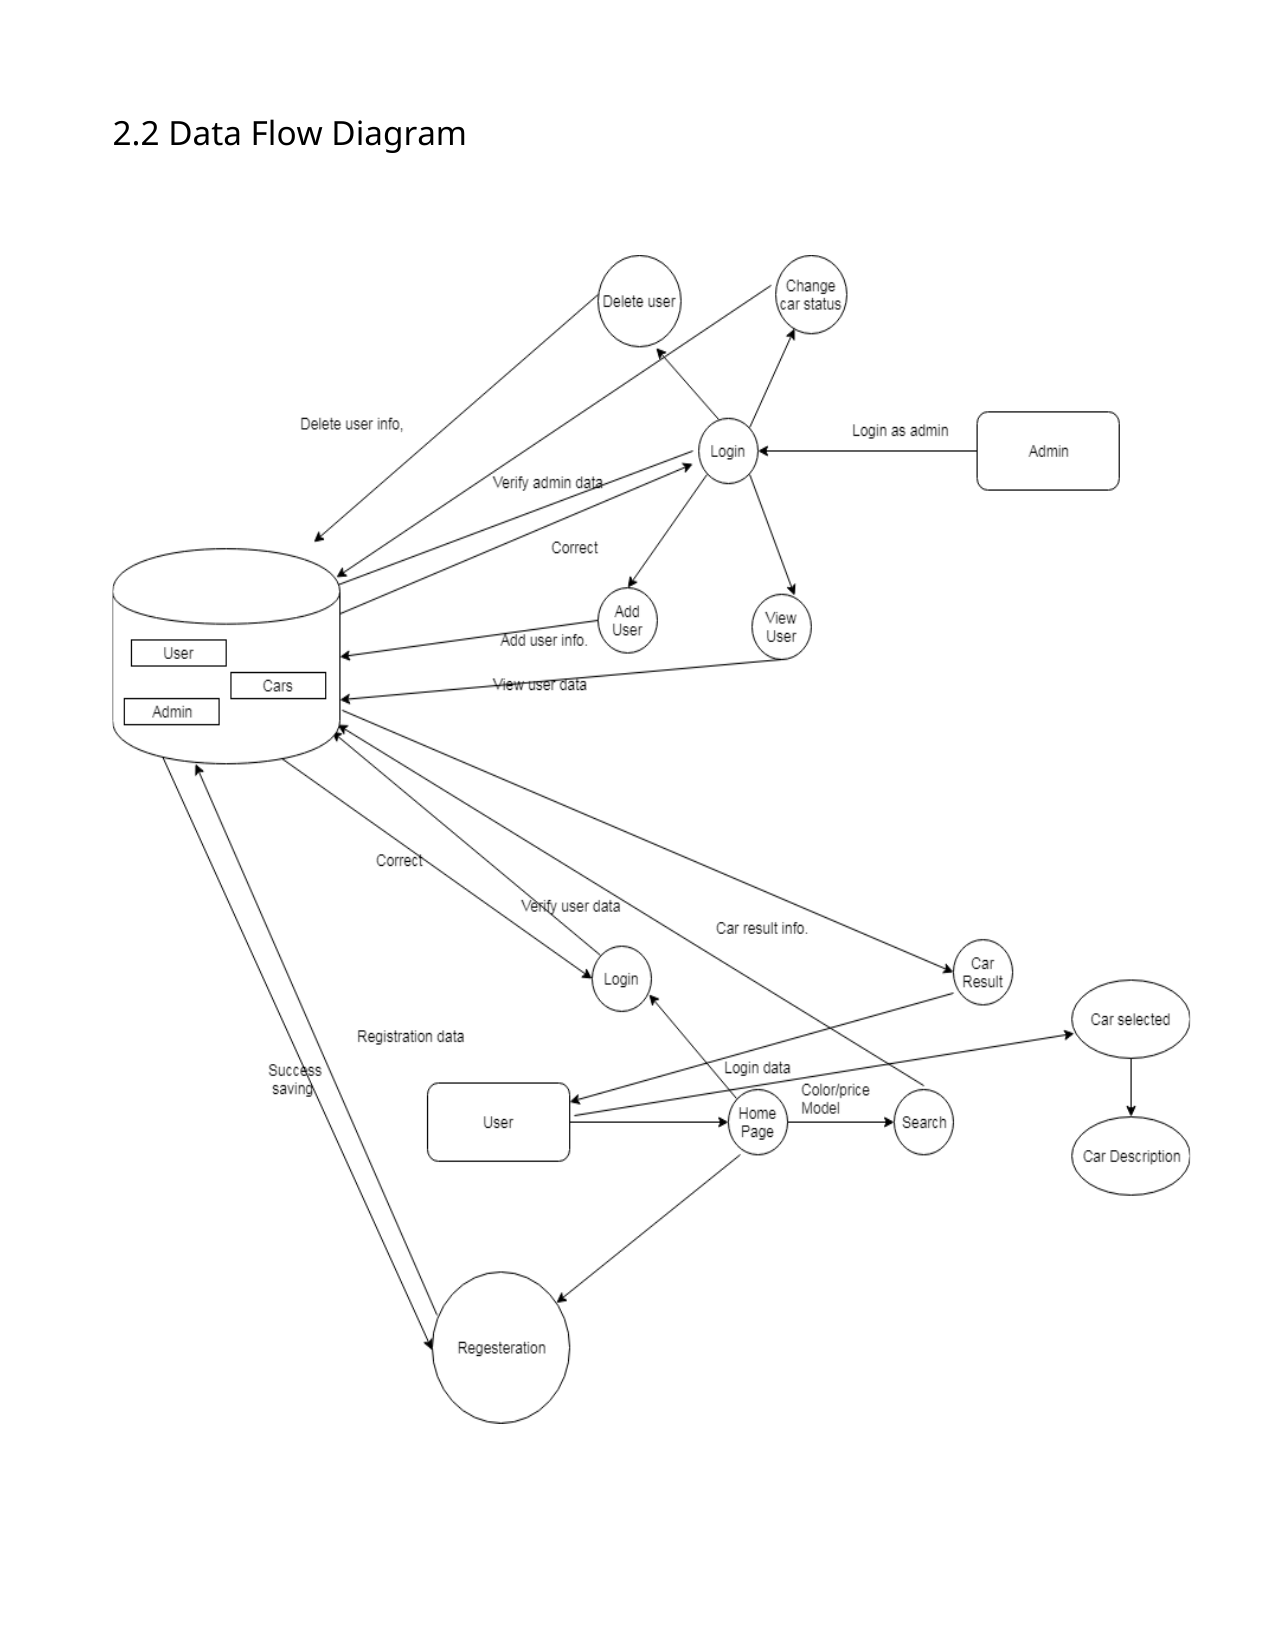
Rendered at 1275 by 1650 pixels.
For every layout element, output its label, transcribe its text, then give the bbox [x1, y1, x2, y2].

subtitle 2.2 Data Flow Diagram [112, 109, 1202, 155]
picture [112, 255, 1191, 1424]
